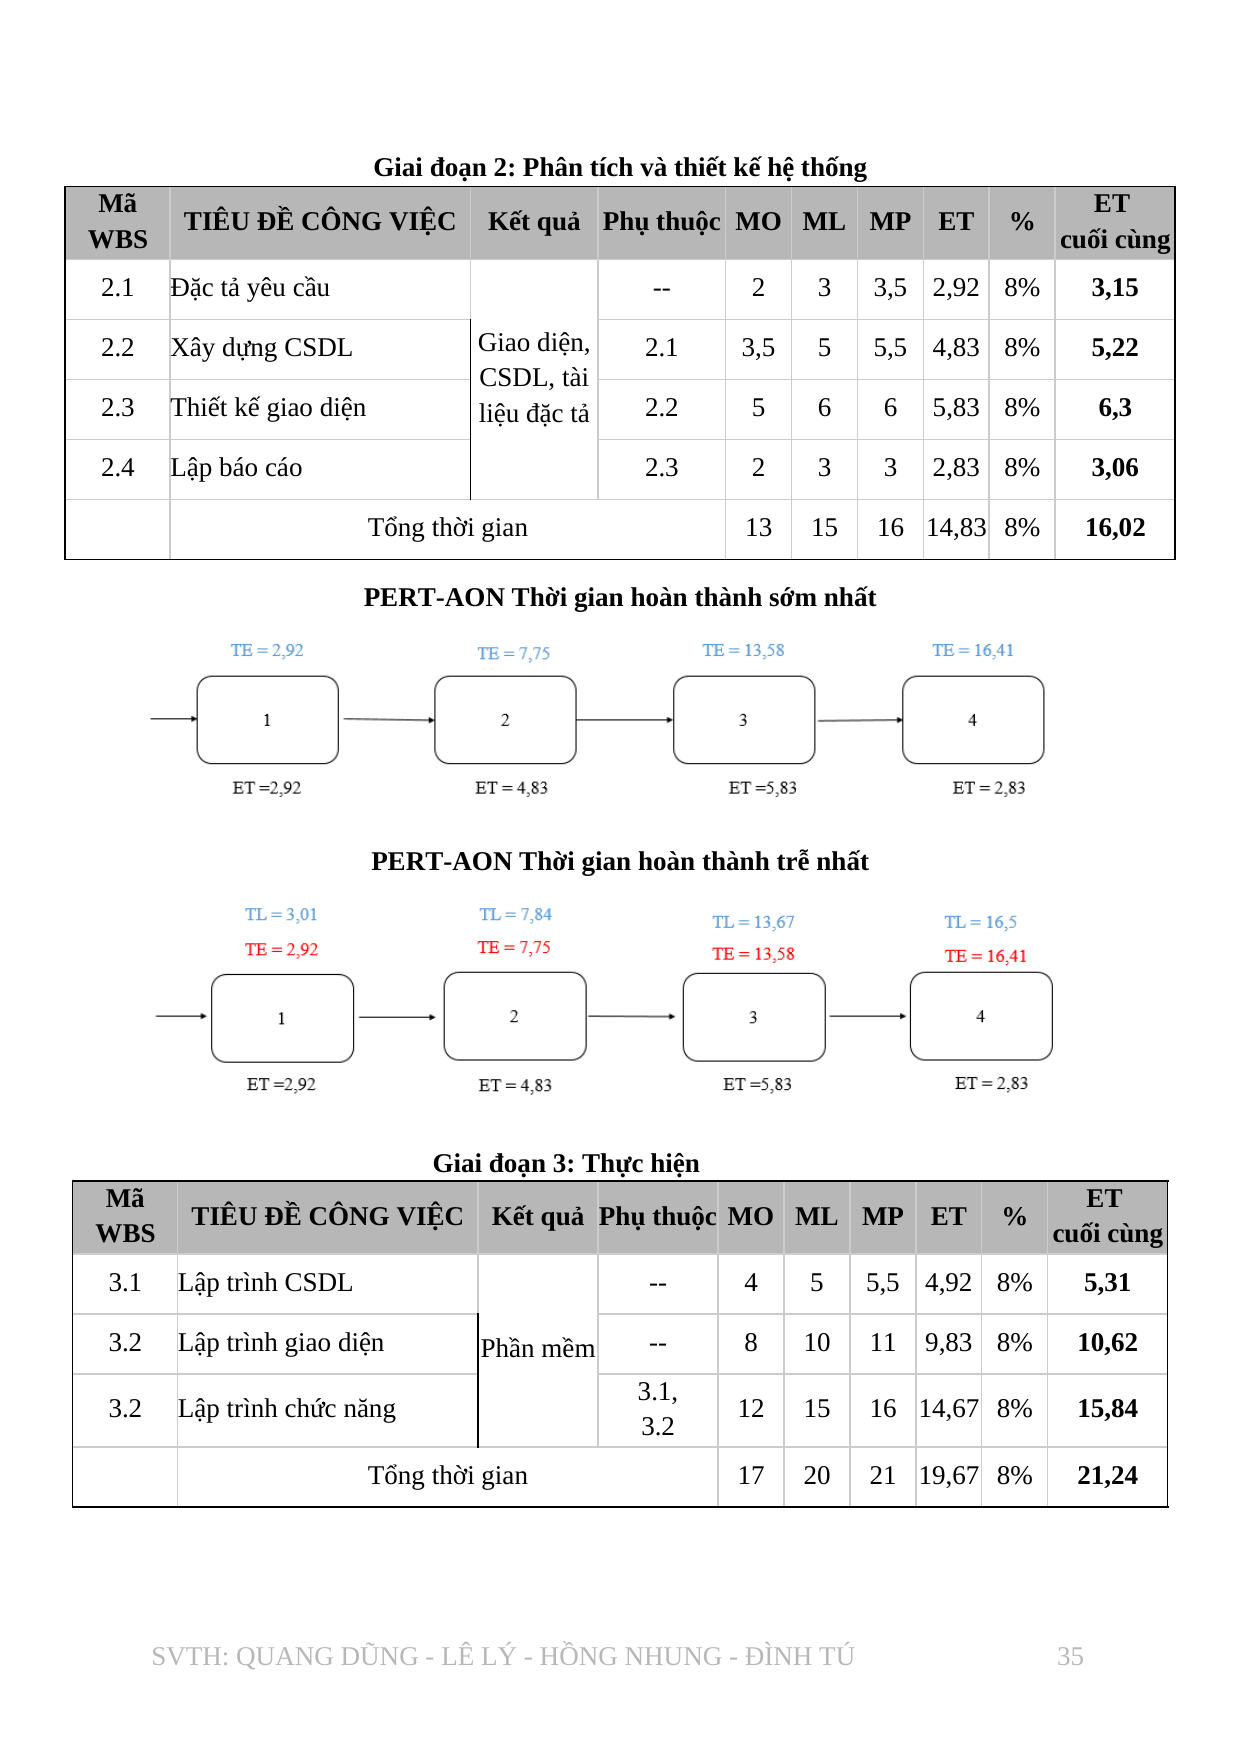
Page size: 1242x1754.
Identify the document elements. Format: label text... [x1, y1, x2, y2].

table_cell 15,84 [1048, 1375, 1167, 1446]
table_cell 2 [726, 440, 791, 499]
table_header ML [792, 187, 857, 259]
table_header Kết quả [479, 1182, 597, 1253]
table_header TIÊU ĐỀ CÔNG VIỆC [171, 187, 470, 259]
table_cell 16 [858, 500, 923, 559]
table_cell 5,5 [851, 1255, 915, 1313]
table_cell 2.2 [66, 320, 169, 379]
table_cell Tổng thời gian [178, 1448, 717, 1506]
table_cell 3.1, 3.2 [599, 1375, 717, 1446]
table_cell 13 [726, 500, 791, 559]
table_cell 10 [785, 1315, 849, 1373]
table_header Phụ thuộc [599, 1182, 717, 1253]
table_header TIÊU ĐỀ CÔNG VIỆC [178, 1182, 477, 1253]
table_cell 3,5 [726, 320, 791, 379]
table_cell 21 [851, 1448, 915, 1506]
table_cell 5,22 [1056, 320, 1174, 379]
table_cell Tổng thời gian [171, 500, 725, 559]
table_header MP [858, 187, 923, 259]
table_cell 3,5 [858, 260, 923, 319]
table_header ET cuối cùng [1056, 187, 1174, 259]
table_cell Lập trình chức năng [178, 1375, 477, 1446]
table_cell 16,02 [1056, 500, 1174, 559]
table_cell 12 [719, 1375, 783, 1446]
table_cell 2.3 [66, 380, 169, 439]
table_cell 3 [792, 440, 857, 499]
table_header MO [719, 1182, 783, 1253]
table_header MO [726, 187, 791, 259]
table_cell 17 [719, 1448, 783, 1506]
table_cell 6,3 [1056, 380, 1174, 439]
table_cell 10,62 [1048, 1315, 1167, 1373]
table_cell 5,5 [858, 320, 923, 379]
table_cell 3,15 [1056, 260, 1174, 319]
table_cell Xây dựng CSDL [171, 320, 470, 379]
table_cell 2,83 [924, 440, 988, 499]
table_cell -- [599, 1255, 717, 1313]
table_cell 8% [982, 1315, 1047, 1373]
table_cell 15 [792, 500, 857, 559]
table_cell 11 [851, 1315, 915, 1373]
table_cell 2.3 [599, 440, 725, 499]
table_cell 5 [726, 380, 791, 439]
table_cell -- [599, 1315, 717, 1373]
table_cell 14,67 [917, 1375, 981, 1446]
table_cell 8% [990, 500, 1054, 559]
table_cell 8 [719, 1315, 783, 1373]
table_cell 6 [858, 380, 923, 439]
table_header % [982, 1182, 1047, 1253]
table_cell 5,83 [924, 380, 988, 439]
table_header Phụ thuộc [599, 187, 725, 259]
table_cell 2,92 [924, 260, 988, 319]
table_cell 5 [792, 320, 857, 379]
table_cell 2 [726, 260, 791, 319]
table_cell Lập trình CSDL [178, 1255, 477, 1313]
table_cell 2.4 [66, 440, 169, 499]
table_cell -- [599, 260, 725, 319]
table_cell 3.2 [73, 1315, 177, 1373]
table_cell 8% [982, 1448, 1047, 1506]
table_cell 8% [990, 440, 1054, 499]
table_cell 4,83 [924, 320, 988, 379]
table_cell 4 [719, 1255, 783, 1313]
table_cell 8% [990, 260, 1054, 319]
picture [150, 620, 1089, 821]
table_cell Lập báo cáo [171, 440, 470, 499]
table_cell Thiết kế giao diện [171, 380, 470, 439]
table_header Mã WBS [66, 187, 169, 259]
table_header ET [924, 187, 988, 259]
table_header ET [917, 1182, 981, 1253]
table_cell Lập trình giao diện [178, 1315, 477, 1373]
text PERT-AON Thời gian hoàn thành sớm nhất [150, 581, 1090, 612]
table_cell 3.2 [73, 1375, 177, 1446]
picture [150, 883, 1089, 1145]
text PERT-AON Thời gian hoàn thành trễ nhất [150, 845, 1090, 876]
table_cell 3,06 [1056, 440, 1174, 499]
table_cell 8% [990, 380, 1054, 439]
table_header Kết quả [471, 187, 597, 259]
table_cell 14,83 [924, 500, 988, 559]
table_cell 16 [851, 1375, 915, 1446]
text Giai đoạn 2: Phân tích và thiết kế hệ thống [150, 151, 1090, 182]
table_header Mã WBS [73, 1182, 177, 1253]
table_cell 19,67 [917, 1448, 981, 1506]
table_cell 4,92 [917, 1255, 981, 1313]
table_cell 2.1 [599, 320, 725, 379]
table_cell [66, 500, 169, 559]
table_cell Giao diện, CSDL, tài liệu đặc tả [471, 260, 597, 499]
table_cell 15 [785, 1375, 849, 1446]
table_cell [73, 1448, 177, 1506]
table_header MP [851, 1182, 915, 1253]
table_cell 3 [858, 440, 923, 499]
table_header % [990, 187, 1054, 259]
table_cell 3.1 [73, 1255, 177, 1313]
table_cell 8% [982, 1375, 1047, 1446]
table_cell 5 [785, 1255, 849, 1313]
table_cell 5,31 [1048, 1255, 1167, 1313]
table_cell Phần mềm [479, 1255, 597, 1446]
table_cell Đặc tả yêu cầu [171, 260, 470, 319]
table_cell 20 [785, 1448, 849, 1506]
table_cell 3 [792, 260, 857, 319]
table_cell 8% [982, 1255, 1047, 1313]
table_header ML [785, 1182, 849, 1253]
table_cell 2.2 [599, 380, 725, 439]
table_cell 2.1 [66, 260, 169, 319]
text Giai đoạn 3: Thực hiện [150, 1147, 982, 1178]
table_cell 21,24 [1048, 1448, 1167, 1506]
table_cell 9,83 [917, 1315, 981, 1373]
table_header ET cuối cùng [1048, 1182, 1167, 1253]
table_cell 8% [990, 320, 1054, 379]
table_cell 6 [792, 380, 857, 439]
